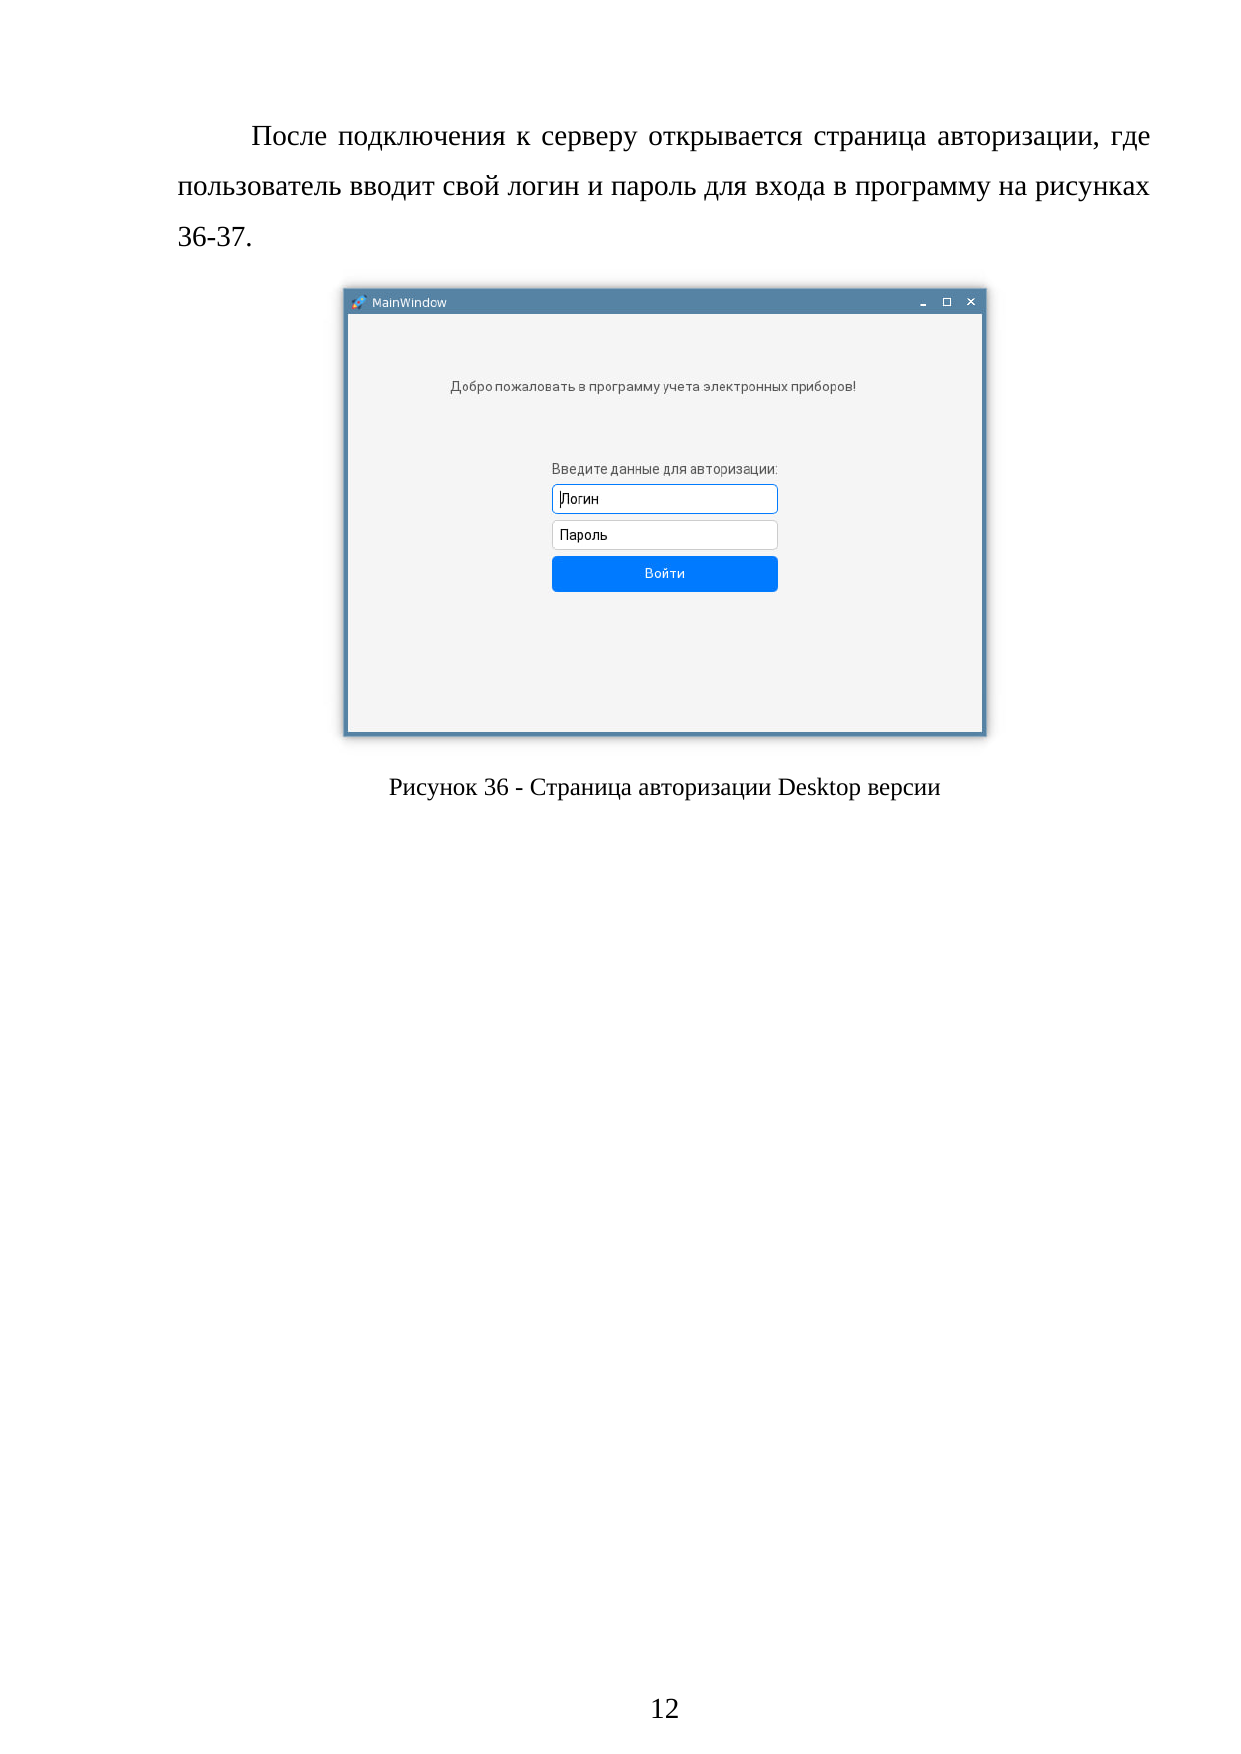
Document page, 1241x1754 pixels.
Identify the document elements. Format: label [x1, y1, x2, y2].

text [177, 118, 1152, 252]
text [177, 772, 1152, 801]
picture [323, 269, 1006, 756]
